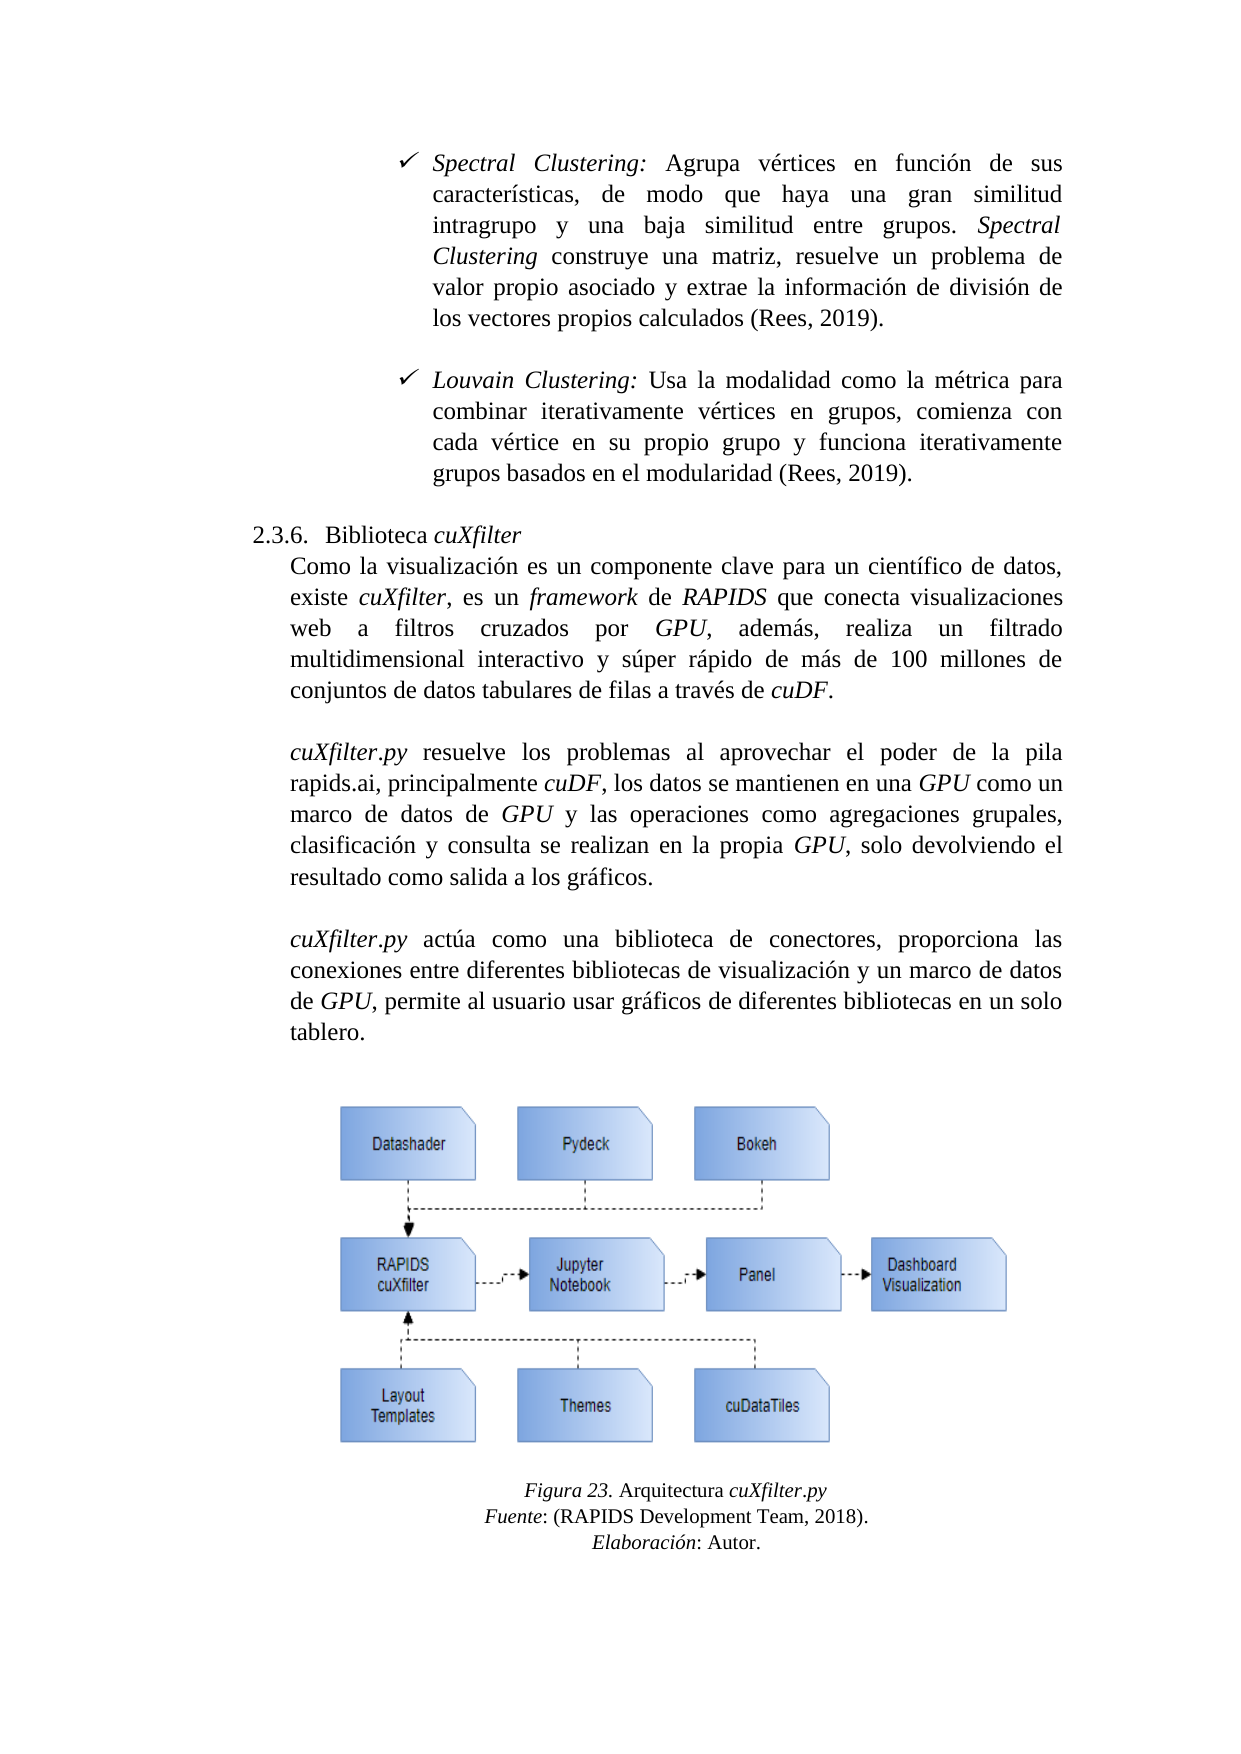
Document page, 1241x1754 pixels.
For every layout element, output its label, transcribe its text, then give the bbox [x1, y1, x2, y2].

list Spectral Clustering: Agrupa vértices en función de sus características, de modo que haya una gran similitud intragrupo y una baja similitud entre grupos. Spectral Clustering construye una matriz, resuelve un problema de valor propio asociado y extrae la información de división de los vectores propios calculados (Rees, 2019). [395, 148, 1063, 332]
picture [331, 1095, 1021, 1460]
text Figura 23. Arquitectura cuXfilter.py [290, 1478, 1063, 1502]
text Elaboración: Autor. [290, 1530, 1063, 1554]
list cuXfilter.py actúa como una biblioteca de conectores, proporciona las conexiones entre diferentes bibliotecas de visualización y un marco de datos de GPU, permite al usuario usar gráficos de diferentes bibliotecas en un solo tablero. [290, 924, 1063, 1046]
text Fuente: (RAPIDS Development Team, 2018). [290, 1504, 1063, 1528]
list Louvain Clustering: Usa la modalidad como la métrica para combinar iterativamente vértices en grupos, comienza con cada vértice en su propio grupo y funciona iterativamente grupos basados en el modularidad (Rees, 2019). [395, 365, 1063, 487]
list Como la visualización es un componente clave para un científico de datos, existe cuXfilter, es un framework de RAPIDS que conecta visualizaciones web a filtros cruzados por GPU, además, realiza un filtrado multidimensional interactivo y súper rápido de más de 100 millones de conjuntos de datos tabulares de filas a través de cuDF. [290, 551, 1063, 704]
list cuXfilter.py resuelve los problemas al aprovechar el poder de la pila rapids.ai, principalmente cuDF, los datos se mantienen en una GPU como un marco de datos de GPU y las operaciones como agregaciones grupales, clasificación y consulta se realizan en la propia GPU, solo devolviendo el resultado como salida a los gráficos. [290, 737, 1063, 890]
list Biblioteca cuXfilter [252, 520, 1063, 549]
